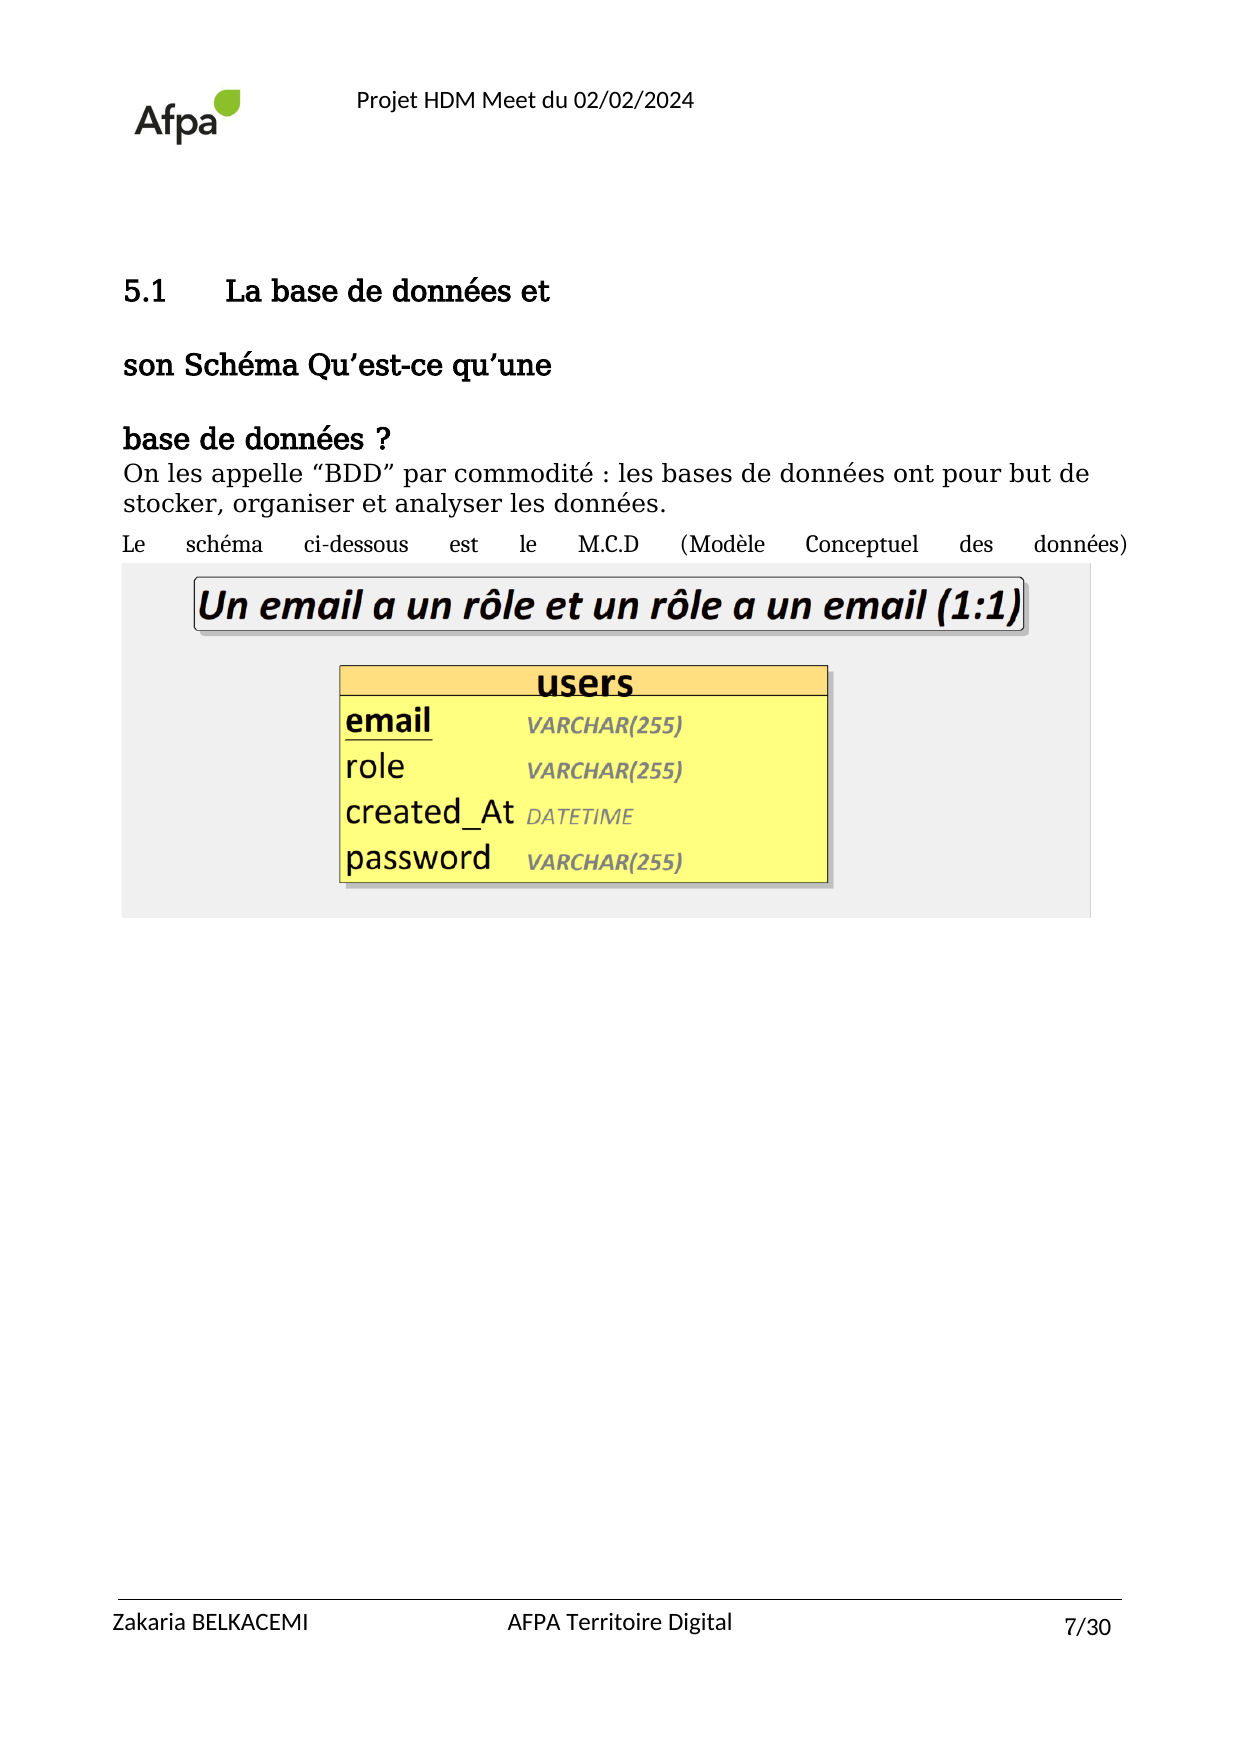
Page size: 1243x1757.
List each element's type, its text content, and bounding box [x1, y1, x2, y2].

text On les appelle “BDD” par commodité : les bases de données ont pour but de stocker, organiser et analyser les données. [123, 458, 1123, 518]
picture [121, 563, 1091, 918]
picture [132, 84, 241, 148]
subtitle La base de données et son Schéma Qu’est-ce qu’une base de données ? [123, 233, 585, 455]
